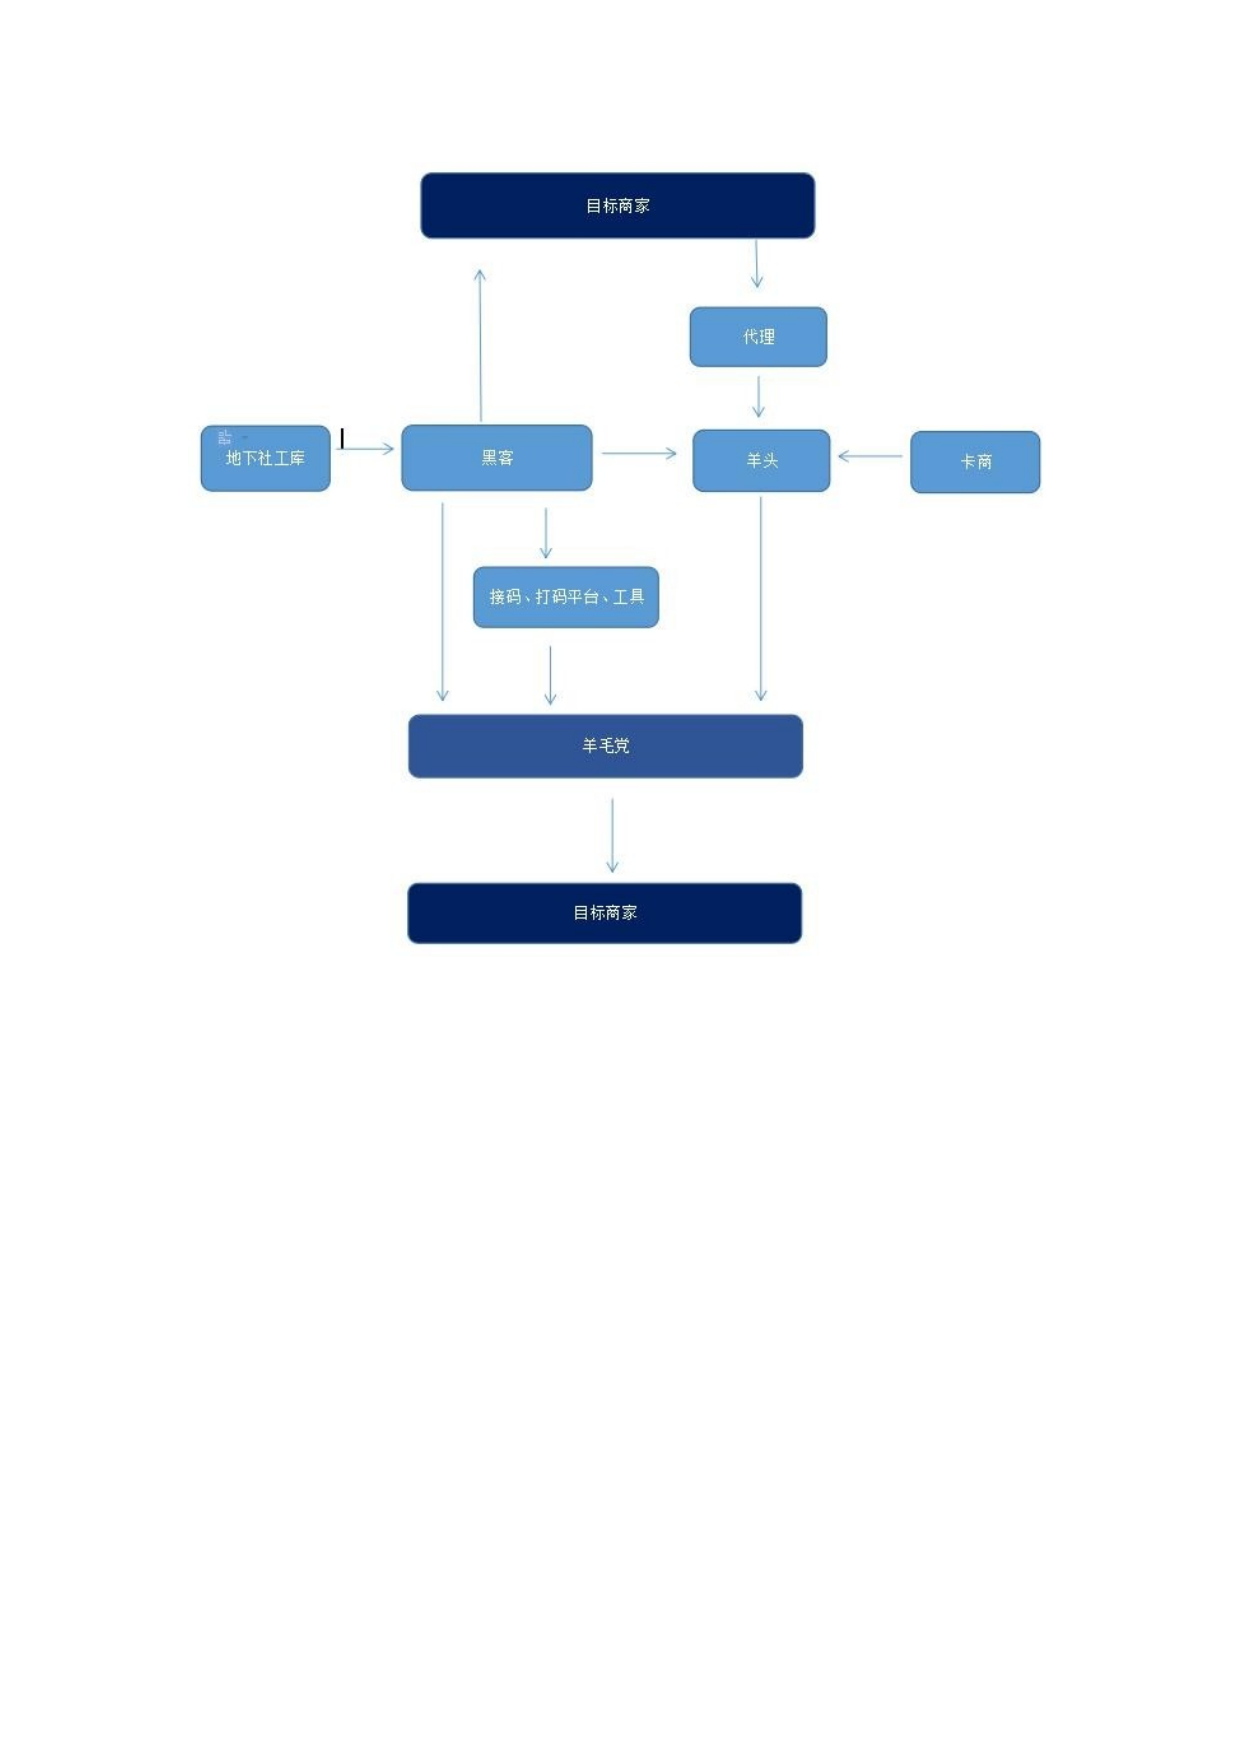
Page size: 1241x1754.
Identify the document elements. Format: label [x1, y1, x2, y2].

picture [187, 162, 1053, 957]
